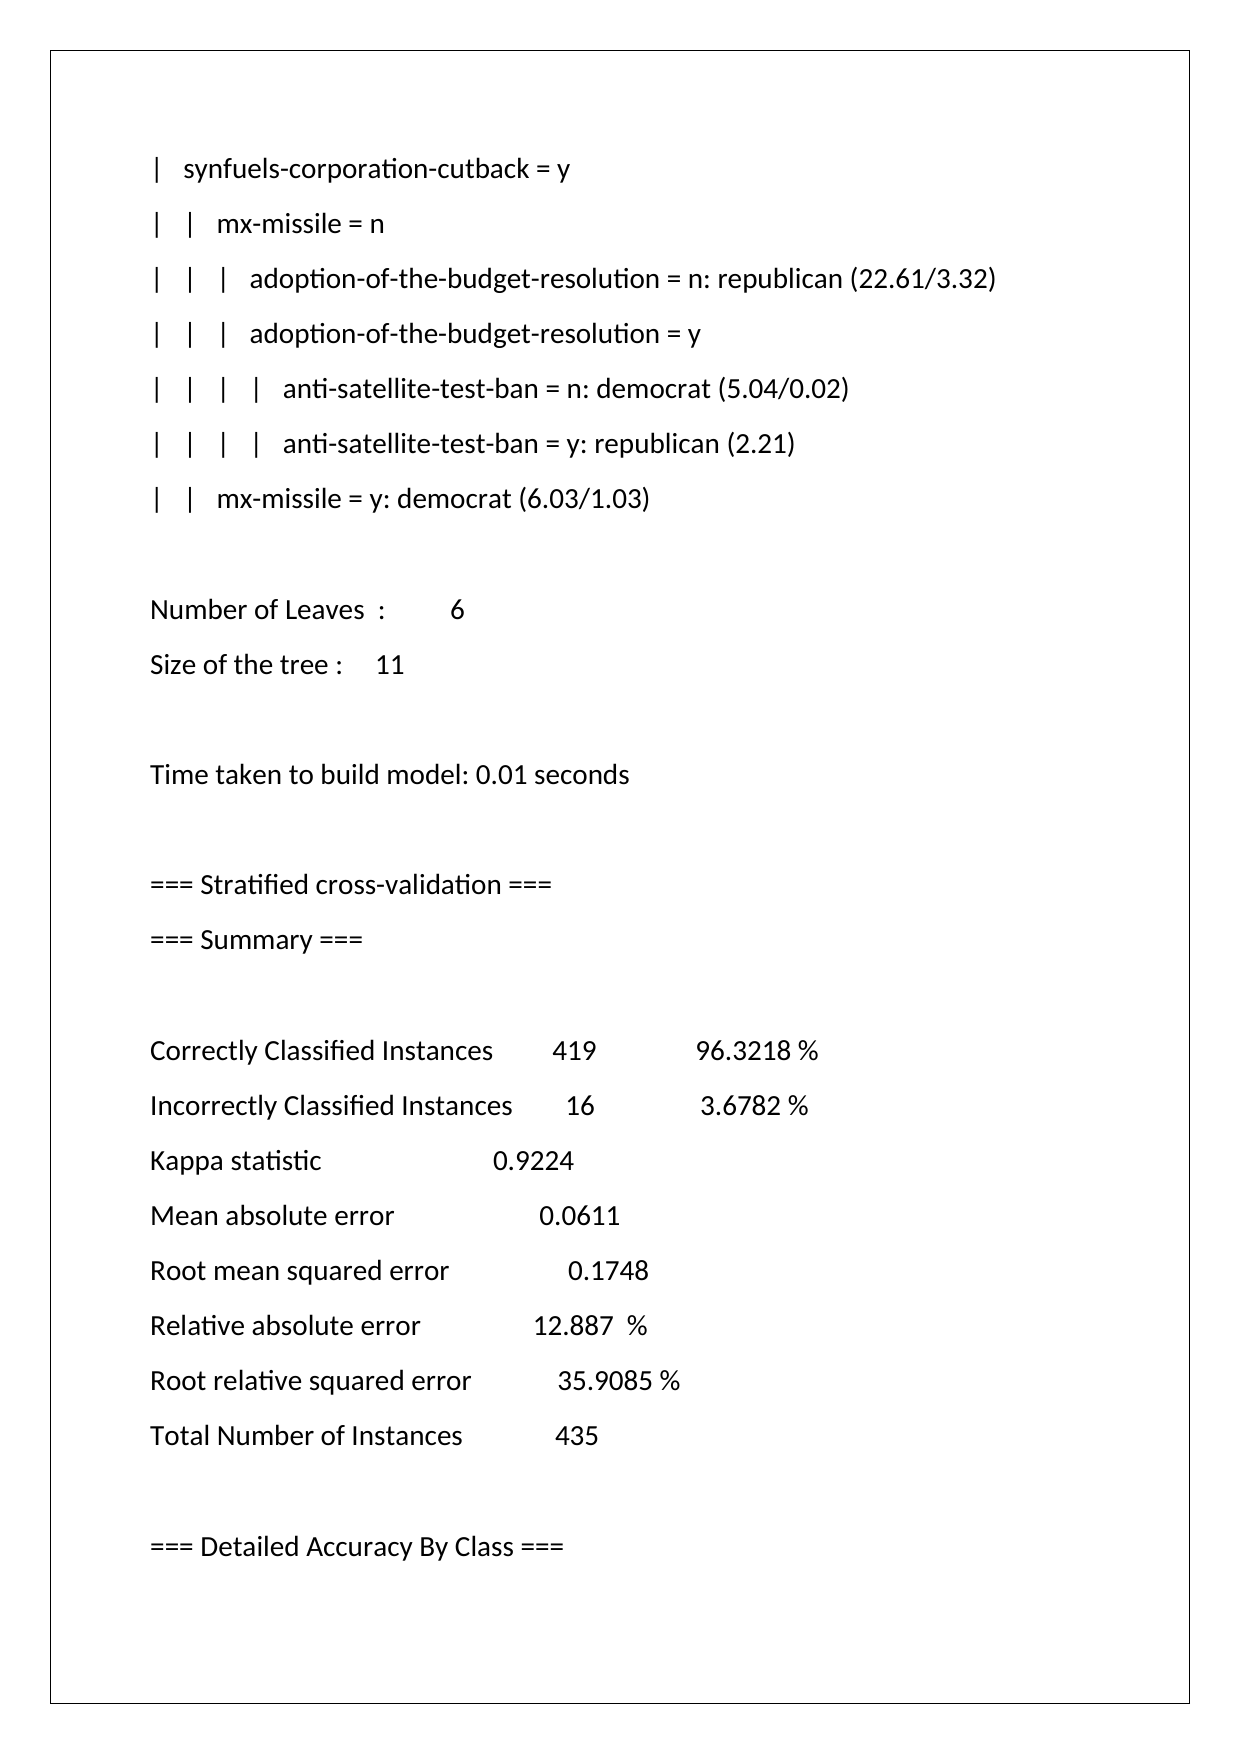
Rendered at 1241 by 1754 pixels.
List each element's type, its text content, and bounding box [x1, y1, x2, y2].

text Time taken to build model: 0.01 seconds [150, 756, 1090, 792]
text Mean absolute error 0.0611 [150, 1197, 1090, 1233]
text Number of Leaves : 6 [150, 591, 1090, 626]
text Relative absolute error 12.887 % [150, 1307, 1090, 1343]
text | synfuels-corporation-cutback = y [150, 150, 1090, 186]
text | | | | anti-satellite-test-ban = n: democrat (5.04/0.02) [150, 370, 1090, 406]
text Kappa statistic 0.9224 [150, 1142, 1090, 1177]
text Total Number of Instances 435 [150, 1417, 1090, 1453]
text Incorrectly Classified Instances 16 3.6782 % [150, 1087, 1090, 1122]
text | | | adoption-of-the-budget-resolution = n: republican (22.61/3.32) [150, 260, 1090, 296]
text === Detailed Accuracy By Class === [150, 1528, 1090, 1563]
text | | | | anti-satellite-test-ban = y: republican (2.21) [150, 426, 1090, 461]
text === Stratified cross-validation === [150, 866, 1090, 902]
text Correctly Classified Instances 419 96.3218 % [150, 1032, 1090, 1067]
text === Summary === [150, 921, 1090, 957]
text | | mx-missile = n [150, 205, 1090, 241]
text Root relative squared error 35.9085 % [150, 1362, 1090, 1398]
text | | | adoption-of-the-budget-resolution = y [150, 315, 1090, 351]
text Root mean squared error 0.1748 [150, 1252, 1090, 1288]
text | | mx-missile = y: democrat (6.03/1.03) [150, 481, 1090, 516]
text Size of the tree : 11 [150, 646, 1090, 682]
